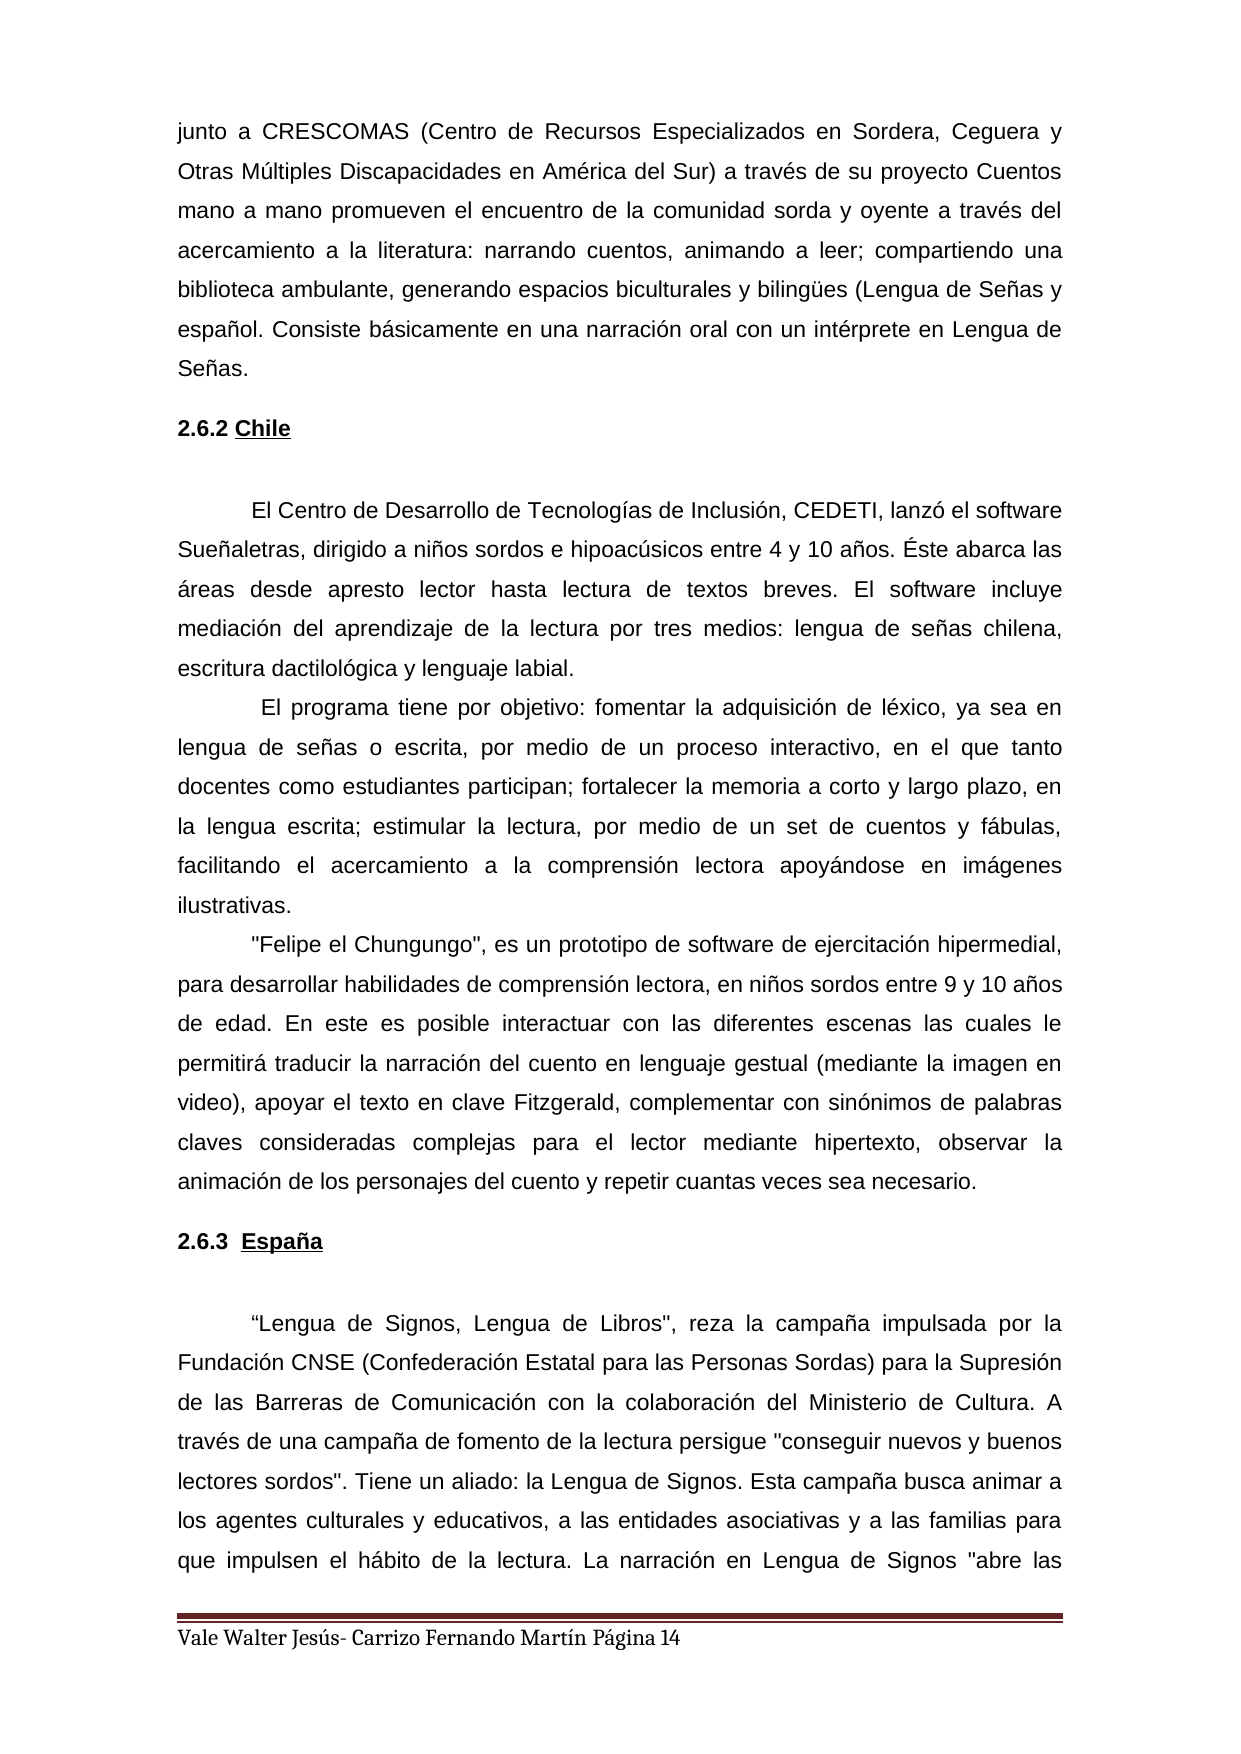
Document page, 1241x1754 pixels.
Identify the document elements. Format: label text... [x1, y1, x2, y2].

text El programa tiene por objetivo: fomentar la adquisición de léxico, ya sea en lengua de señas o escrita, por medio de un proceso interactivo, en el que tanto docentes como estudiantes participan; fortalecer la memoria a corto y largo plazo, en la lengua escrita; estimular la lectura, por medio de un set de cuentos y fábulas, facilitando el acercamiento a la comprensión lectora apoyándose en imágenes ilustrativas. [177, 694, 1063, 918]
text 2.6.3 España [177, 1228, 1063, 1255]
text El Centro de Desarrollo de Tecnologías de Inclusión, CEDETI, lanzó el software Sueñaletras, dirigido a niños sordos e hipoacúsicos entre 4 y 10 años. Éste abarca las áreas desde apresto lector hasta lectura de textos breves. El software incluye mediación del aprendizaje de la lectura por tres medios: lengua de señas chilena, escritura dactilológica y lenguaje labial. [177, 497, 1063, 681]
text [177, 1310, 1063, 1573]
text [177, 118, 1063, 381]
text "Felipe el Chungungo", es un prototipo de software de ejercitación hipermedial, para desarrollar habilidades de comprensión lectora, en niños sordos entre 9 y 10 años de edad. En este es posible interactuar con las diferentes escenas las cuales le permitirá traducir la narración del cuento en lenguaje gestual (mediante la imagen en video), apoyar el texto en clave Fitzgerald, complementar con sinónimos de palabras claves consideradas complejas para el lector mediante hipertexto, observar la animación de los personajes del cuento y repetir cuantas veces sea necesario. [177, 931, 1063, 1194]
text 2.6.2 Chile [177, 415, 1063, 442]
